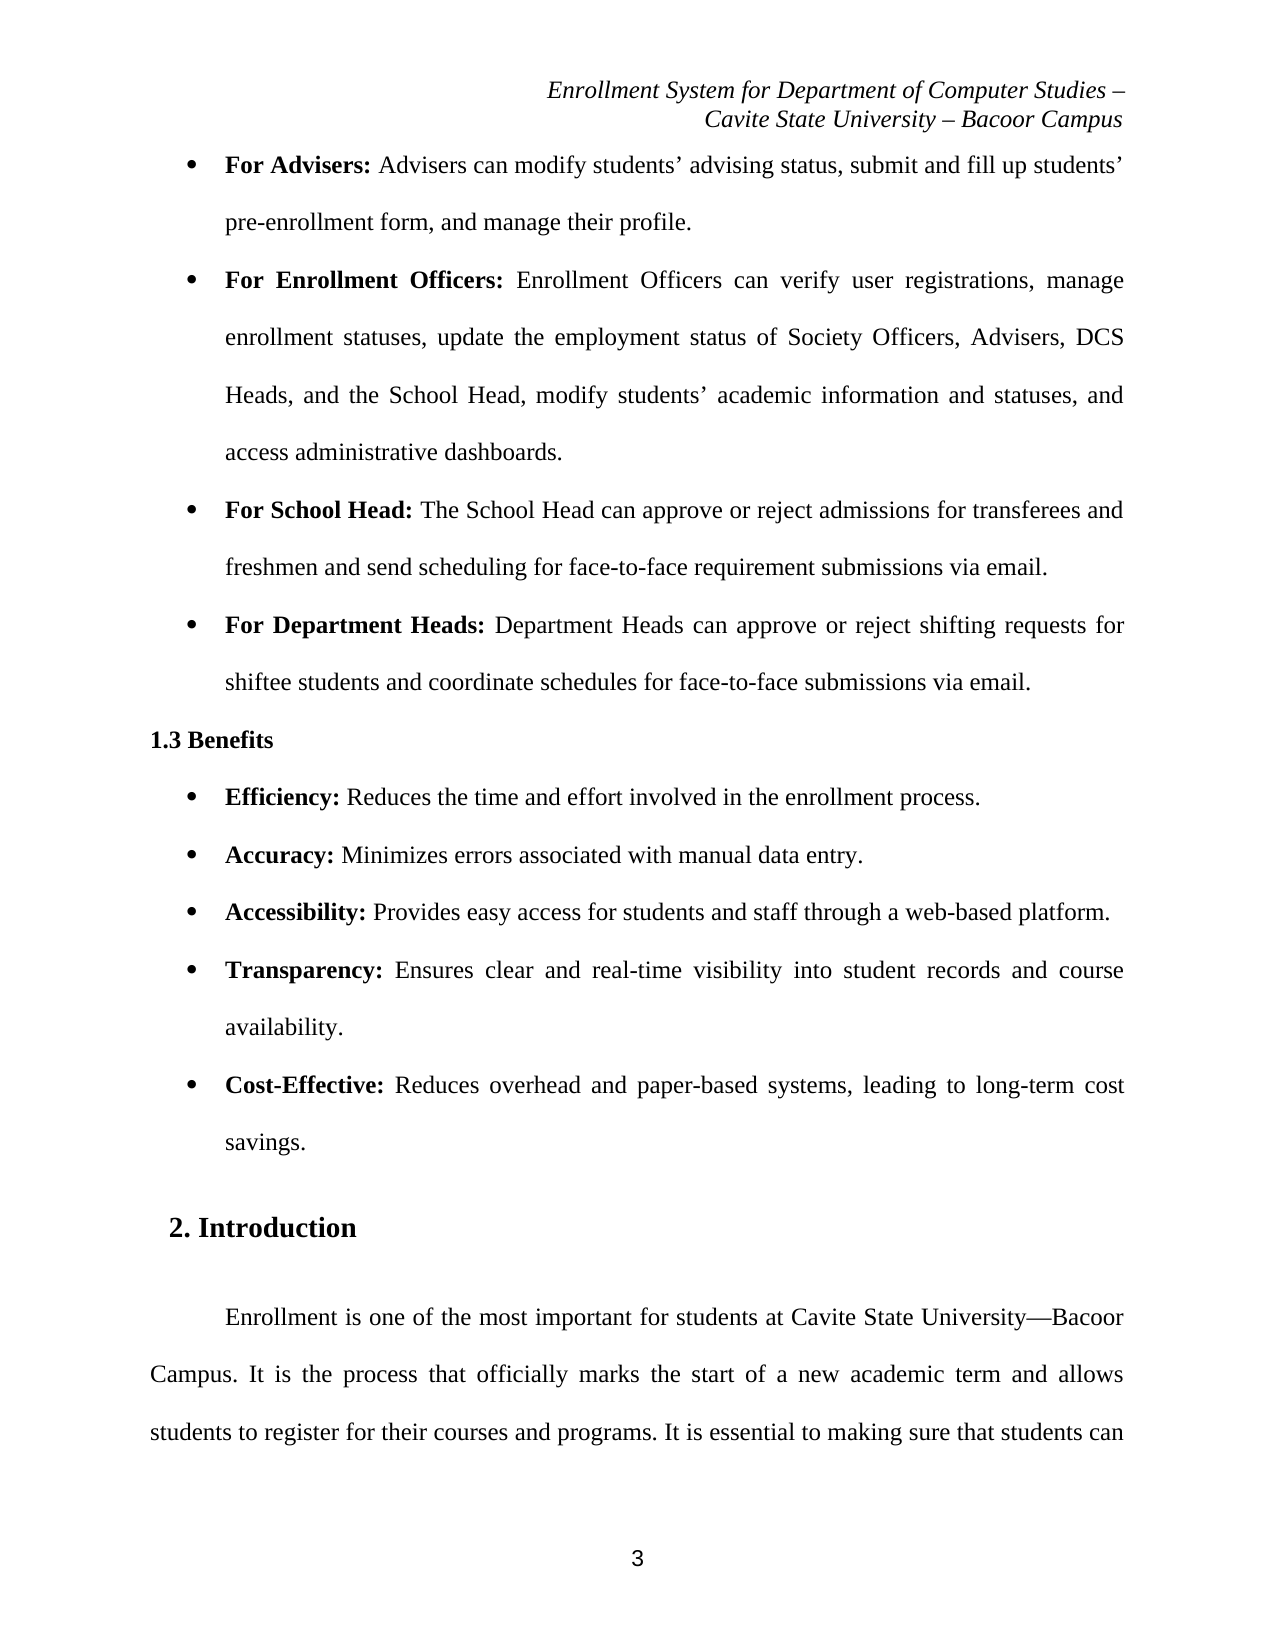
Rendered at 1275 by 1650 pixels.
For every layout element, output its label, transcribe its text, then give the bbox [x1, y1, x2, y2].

subtitle 2. Introduction [150, 1210, 1125, 1243]
list Accuracy: Minimizes errors associated with manual data entry. [187, 840, 1125, 869]
list Cost-Effective: Reduces overhead and paper-based systems, leading to long-term cost savings. [187, 1070, 1125, 1156]
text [150, 1302, 1125, 1446]
list For School Head: The School Head can approve or reject admissions for transferees and freshmen and send scheduling for face-to-face requirement submissions via email. [187, 495, 1125, 581]
list Transparency: Ensures clear and real-time visibility into student records and course availability. [187, 955, 1125, 1041]
list For Enrollment Officers: Enrollment Officers can verify user registrations, manage enrollment statuses, update the employment status of Society Officers, Advisers, DCS Heads, and the School Head, modify students’ academic information and statuses, and access administrative dashboards. [187, 265, 1125, 466]
list Benefits [150, 725, 1125, 754]
list For Department Heads: Department Heads can approve or reject shifting requests for shiftee students and coordinate schedules for face-to-face submissions via email. [187, 610, 1125, 696]
list Accessibility: Provides easy access for students and staff through a web-based platform. [187, 897, 1125, 926]
list Efficiency: Reduces the time and effort involved in the enrollment process. [187, 782, 1125, 811]
list For Advisers: Advisers can modify students’ advising status, submit and fill up students’ pre-enrollment form, and manage their profile. [187, 150, 1125, 236]
